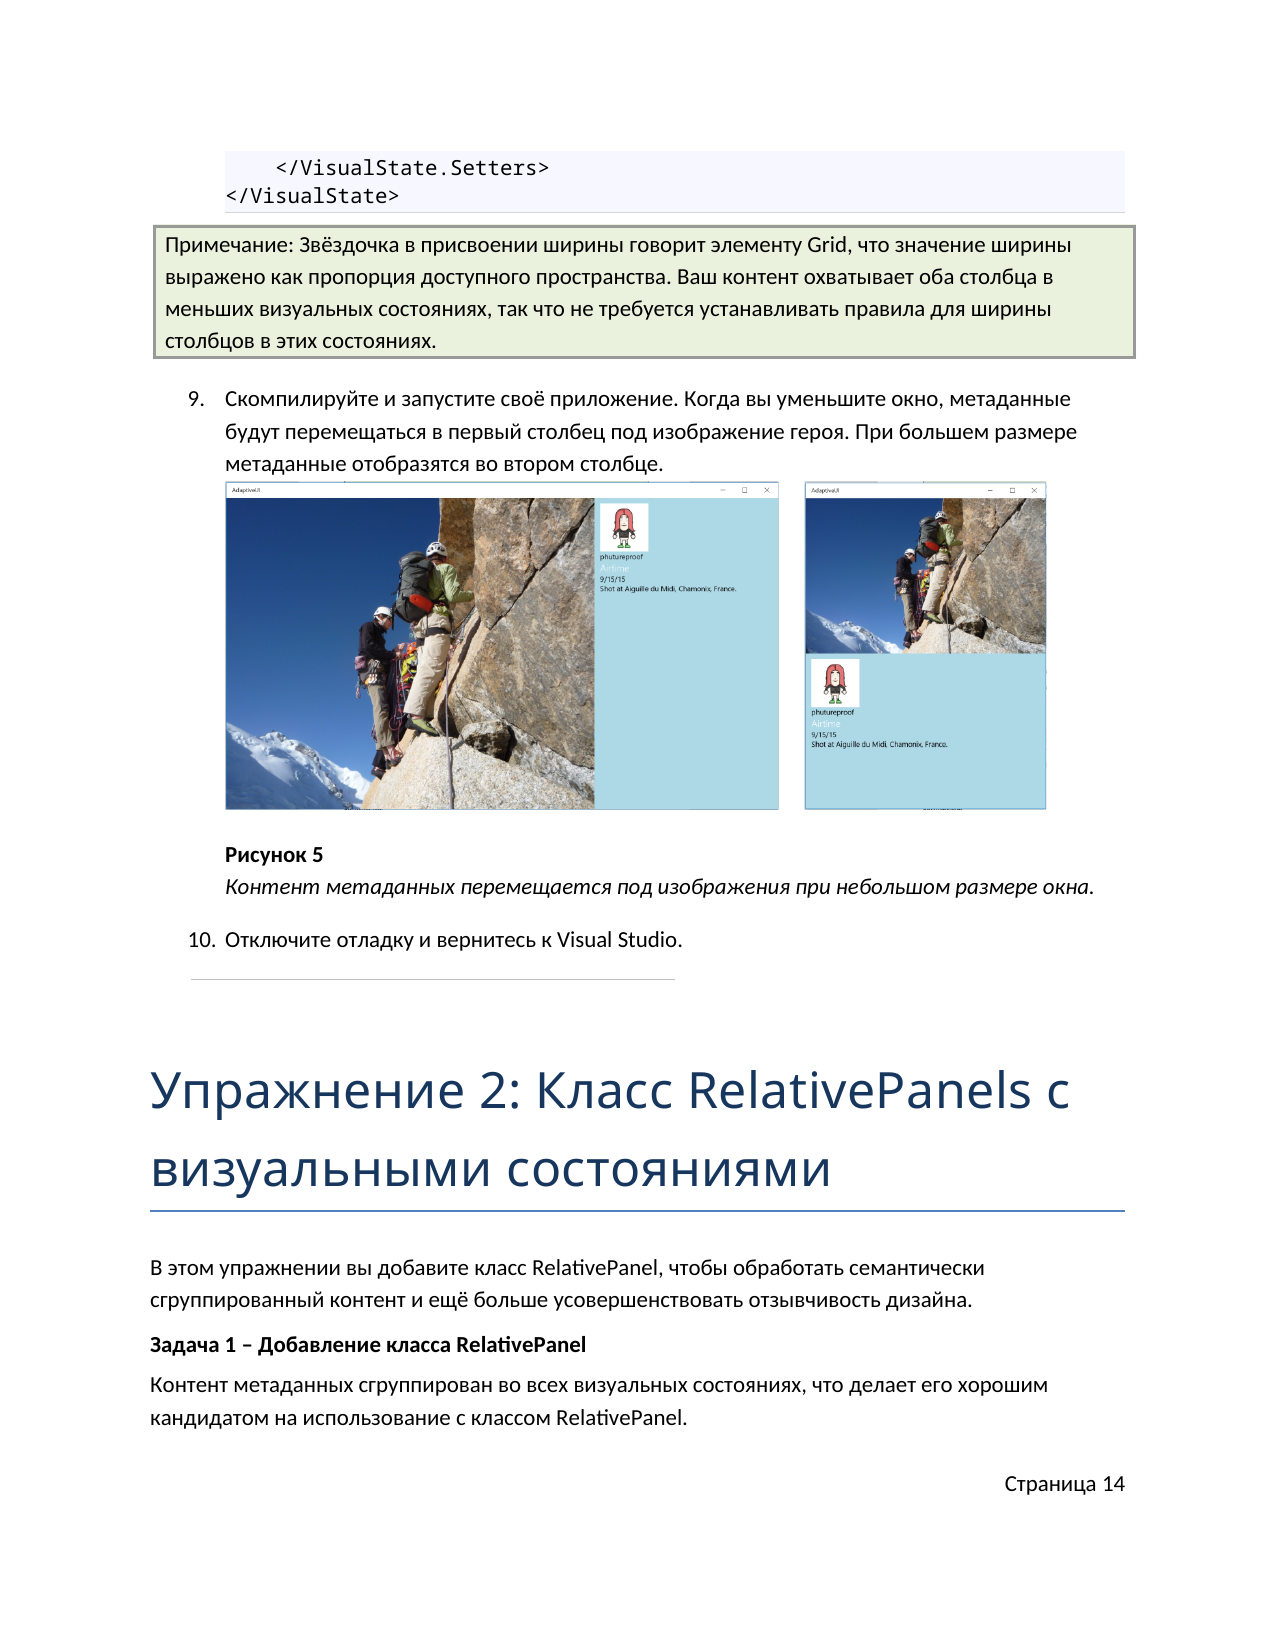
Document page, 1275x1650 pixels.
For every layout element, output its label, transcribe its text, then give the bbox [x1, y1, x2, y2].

text Рисунок 5 [150, 840, 1125, 868]
text Контент метаданных перемещается под изображения при небольшом размере окна. [150, 872, 1125, 900]
text Задача 1 – Добавление класса RelativePanel [150, 1330, 1125, 1358]
text Примечание: Звёздочка в присвоении ширины говорит элементу Grid, что значение ширины выражено как пропорция доступного пространства. Ваш контент охватывает оба столбца в меньших визуальных состояниях, так что не требуется устанавливать правила для ширины столбцов в этих состояниях. [156, 228, 1133, 356]
list </VisualState.Setters> [225, 151, 1125, 178]
text Контент метаданных сгруппирован во всех визуальных состояниях, что делает его хорошим кандидатом на использование с классом RelativePanel. [150, 1371, 1125, 1431]
text В этом упражнении вы добавите класс RelativePanel, чтобы обработать семантически сгруппированный контент и ещё больше усовершенствовать отзывчивость дизайна. [150, 1253, 1125, 1313]
text </VisualState> [225, 178, 1125, 212]
picture [804, 481, 1047, 810]
list Отключите отладку и вернитесь к Visual Studio. [187, 925, 1125, 953]
text Упражнение 2: Класс RelativePanels с визуальными состояниями [150, 1055, 1125, 1210]
picture [225, 481, 779, 810]
